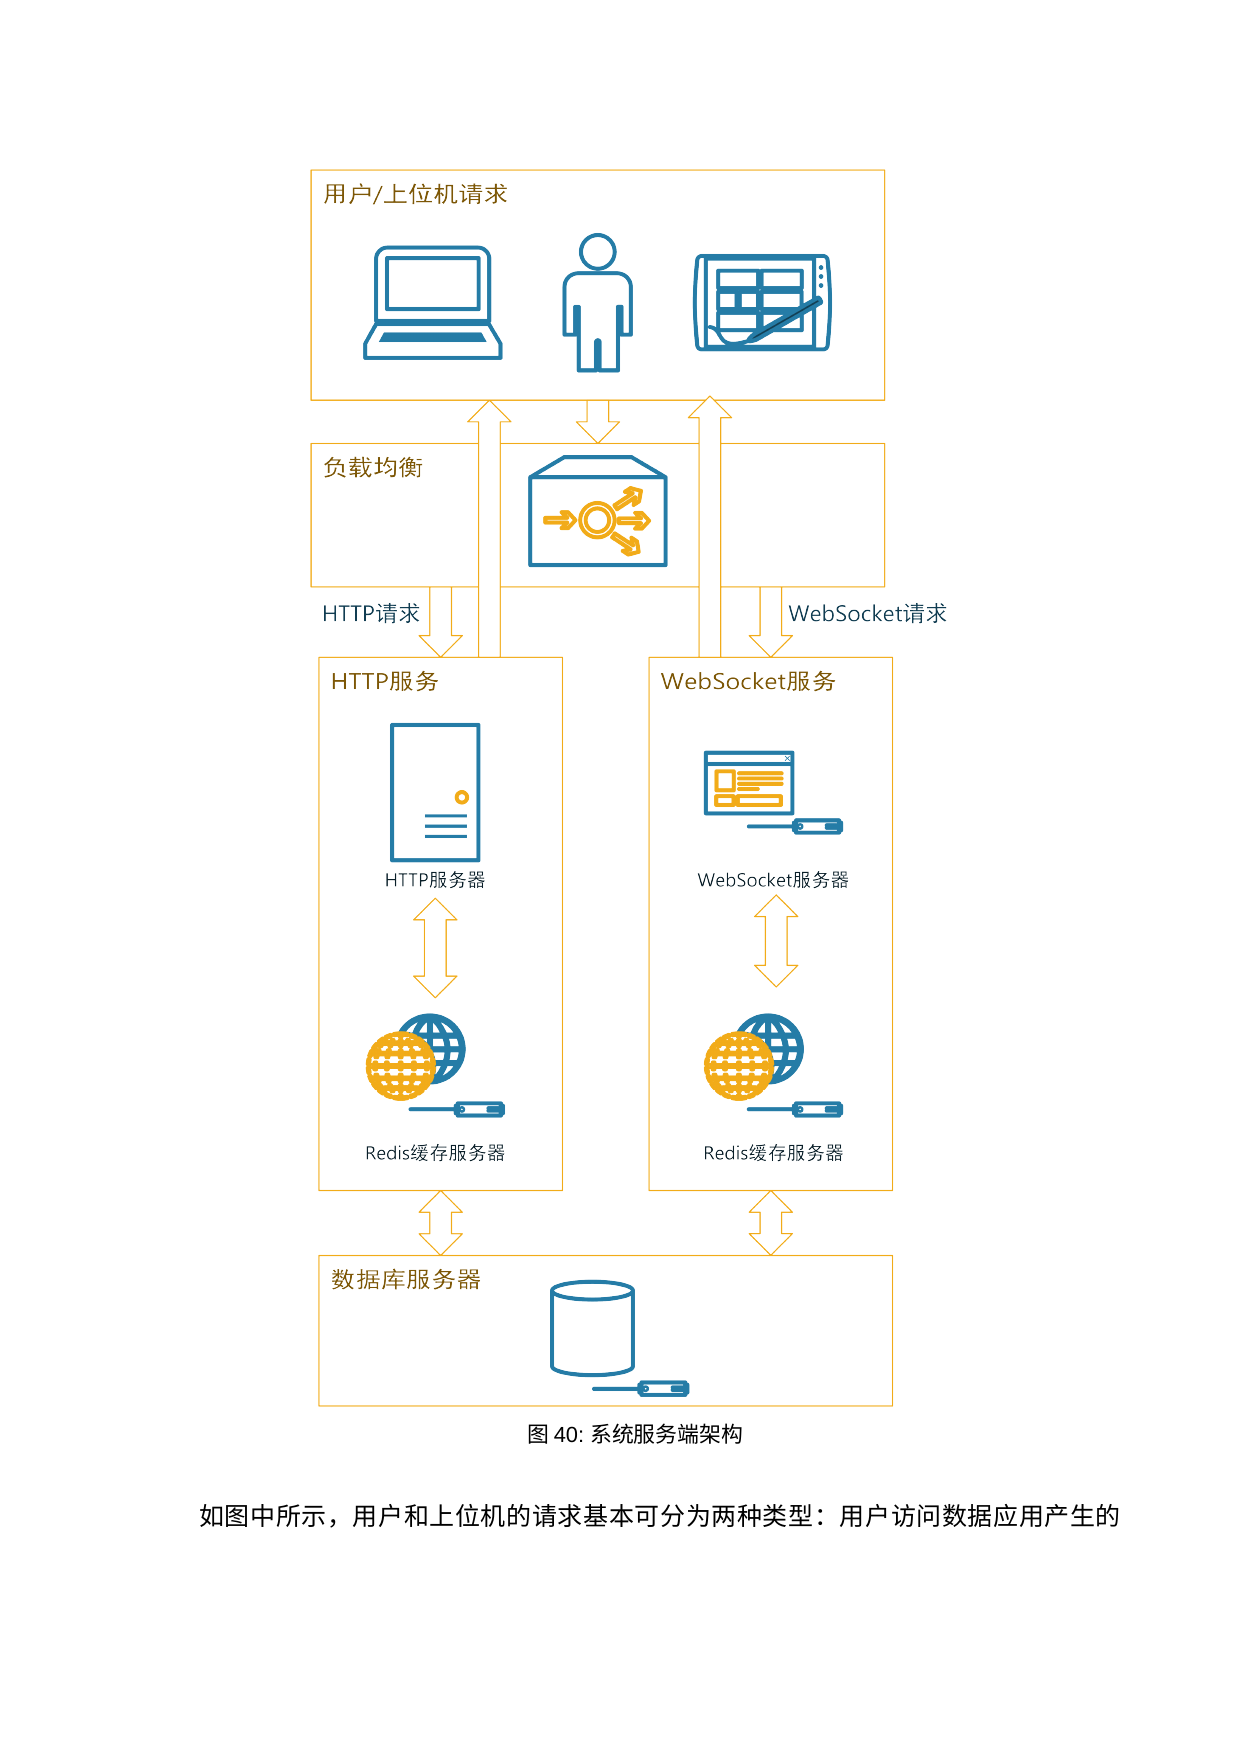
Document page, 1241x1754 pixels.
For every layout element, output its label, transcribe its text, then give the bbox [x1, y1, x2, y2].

text 图 40: 系统服务端架构 [148, 1416, 1122, 1449]
picture [310, 169, 960, 1408]
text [148, 1482, 1122, 1548]
